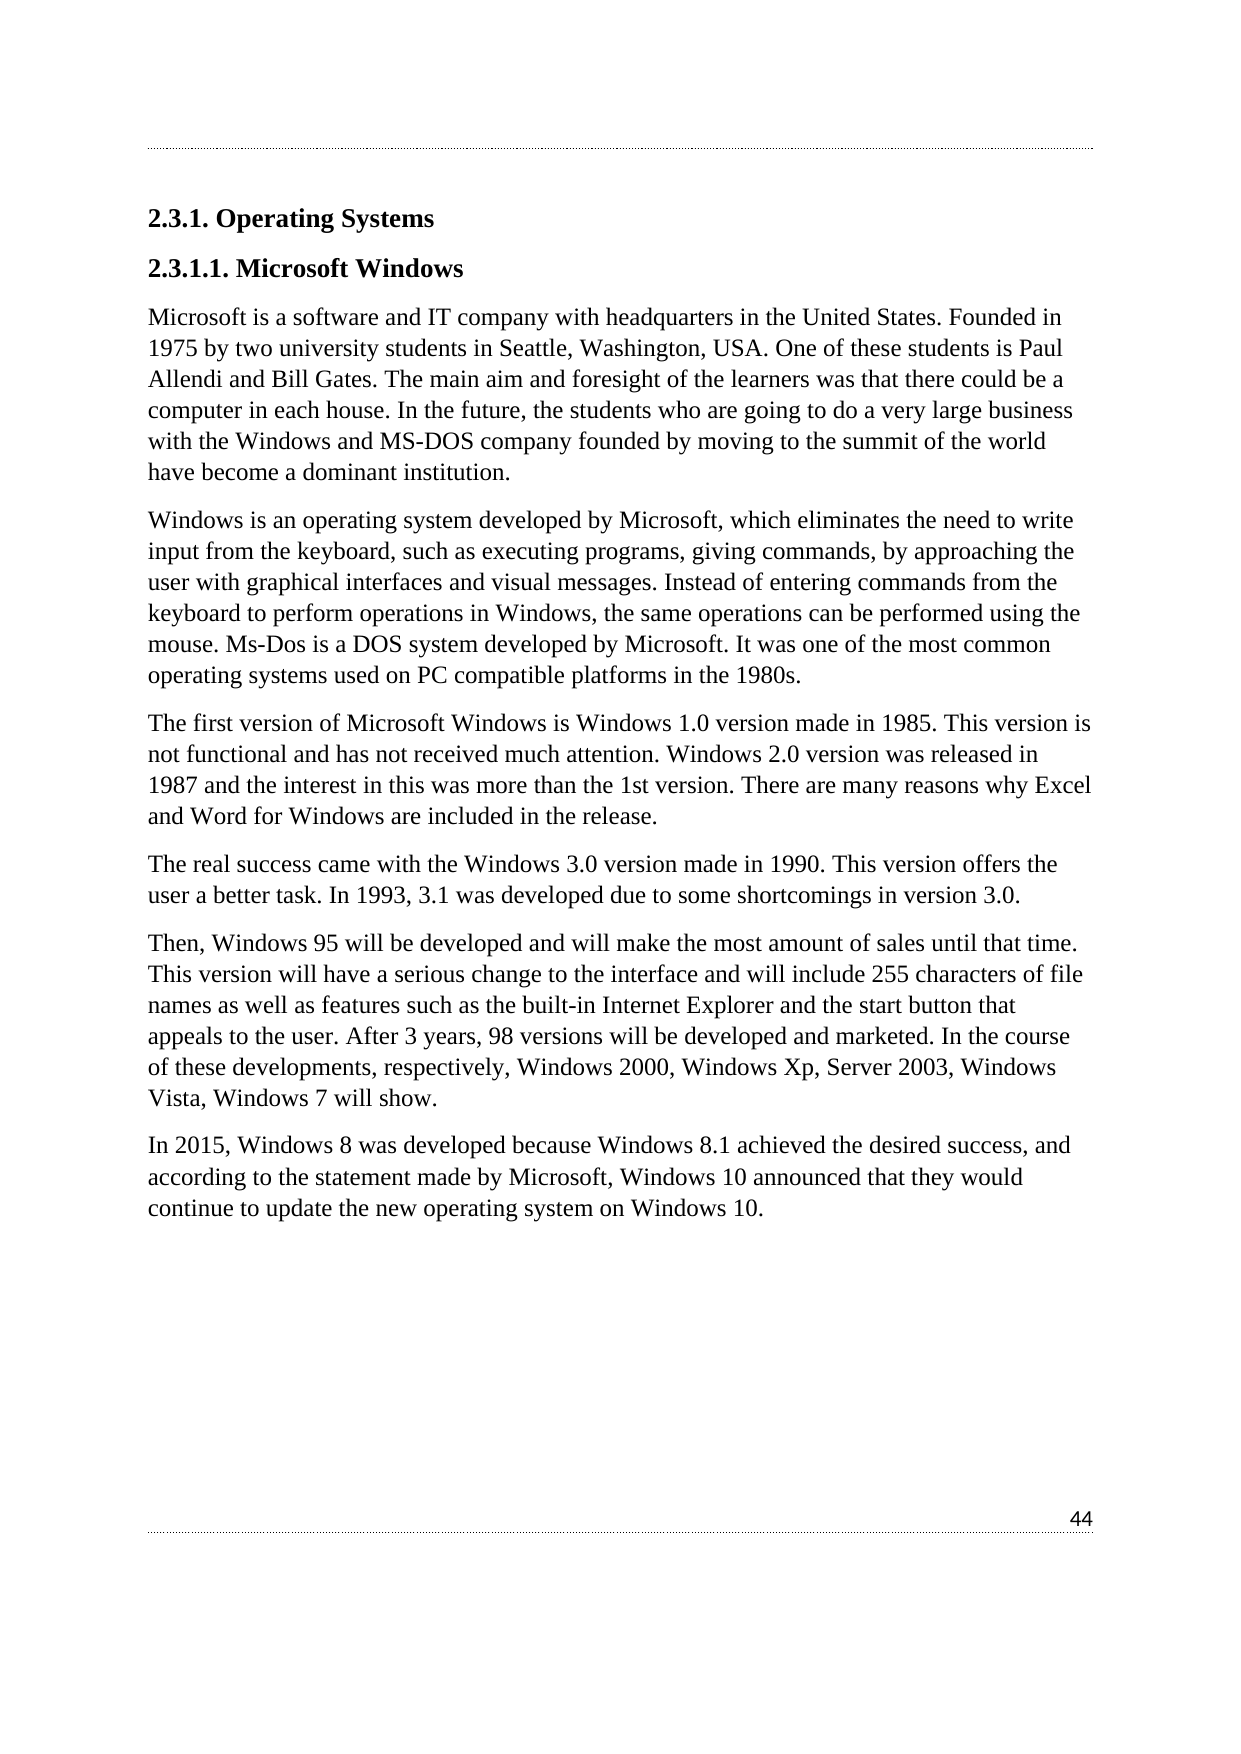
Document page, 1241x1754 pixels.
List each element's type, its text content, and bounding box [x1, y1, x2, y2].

text Then, Windows 95 will be developed and will make the most amount of sales until that time. This version will have a serious change to the interface and will include 255 characters of file names as well as features such as the built-in Internet Explorer and the start button that appeals to the user. After 3 years, 98 versions will be developed and marketed. In the course of these developments, respectively, Windows 2000, Windows Xp, Server 2003, Windows Vista, Windows 7 will show. [148, 920, 1093, 1112]
text In 2015, Windows 8 was developed because Windows 8.1 achieved the desired success, and according to the statement made by Microsoft, Windows 10 announced that they would continue to update the new operating system on Windows 10. [148, 1123, 1093, 1345]
text Microsoft is a software and IT company with headquarters in the United States. Founded in 1975 by two university students in Seattle, Washington, USA. One of these students is Paul Allendi and Bill Gates. The main aim and foresight of the learners was that there could be a computer in each house. In the future, the students who are going to do a very large business with the Windows and MS-DOS company founded by moving to the summit of the world have become a dominant institution. [148, 295, 1093, 486]
text 2.3.1.1. Microsoft Windows [148, 245, 1093, 283]
text The first version of Microsoft Windows is Windows 1.0 version made in 1985. This version is not functional and has not received much attention. Windows 2.0 version was released in 1987 and the interest in this was more than the 1st version. There are many reasons why Excel and Word for Windows are included in the release. [148, 701, 1093, 830]
text 44 [148, 1497, 1093, 1533]
text 2.3.1. Operating Systems [148, 194, 1093, 233]
text Windows is an operating system developed by Microsoft, which eliminates the need to write input from the keyboard, such as executing programs, giving commands, by approaching the user with graphical interfaces and visual messages. Instead of entering commands from the keyboard to perform operations in Windows, the same operations can be performed using the mouse. Ms-Dos is a DOS system developed by Microsoft. It was one of the most common operating systems used on PC compatible platforms in the 1980s. [148, 498, 1093, 689]
text The real success came with the Windows 3.0 version made in 1990. This version offers the user a better task. In 1993, 3.1 was developed due to some shortcomings in version 3.0. [148, 842, 1093, 909]
